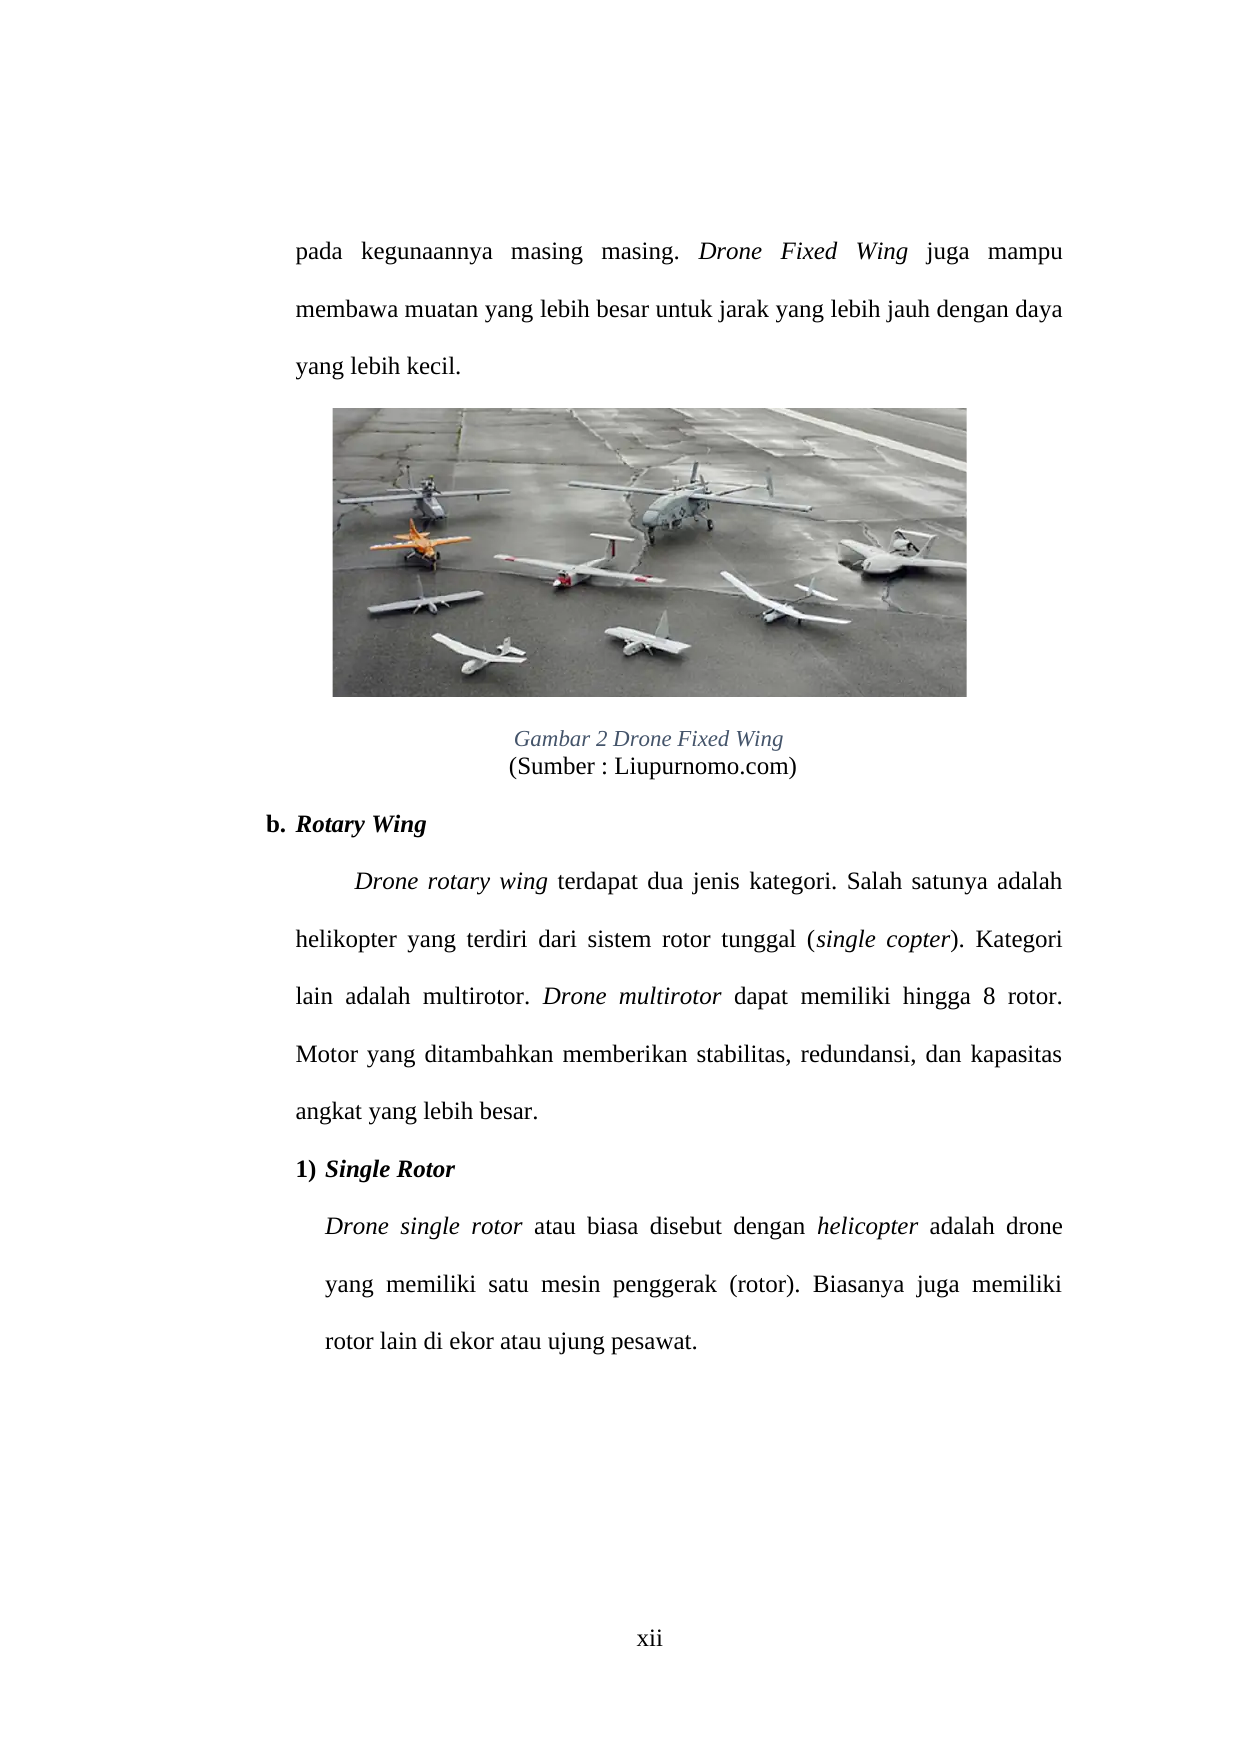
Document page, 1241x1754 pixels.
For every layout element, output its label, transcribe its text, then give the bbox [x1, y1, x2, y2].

text (Sumber : Liupurnomo.com) [236, 751, 1063, 780]
list Drone rotary wing terdapat dua jenis kategori. Salah satunya adalah helikopter yang terdiri dari sistem rotor tunggal (single copter). Kategori lain adalah multirotor. Drone multirotor dapat memiliki hingga 8 rotor. Motor yang ditambahkan memberikan stabilitas, redundansi, dan kapasitas angkat yang lebih besar. [295, 866, 1063, 1125]
picture [332, 408, 967, 697]
list Drone single rotor atau biasa disebut dengan helicopter adalah drone yang memiliki satu mesin penggerak (rotor). Biasanya juga memiliki rotor lain di ekor atau ujung pesawat. [325, 1211, 1063, 1355]
list Single Rotor [295, 1154, 1063, 1182]
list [295, 236, 1063, 380]
list Rotary Wing [266, 809, 1063, 837]
